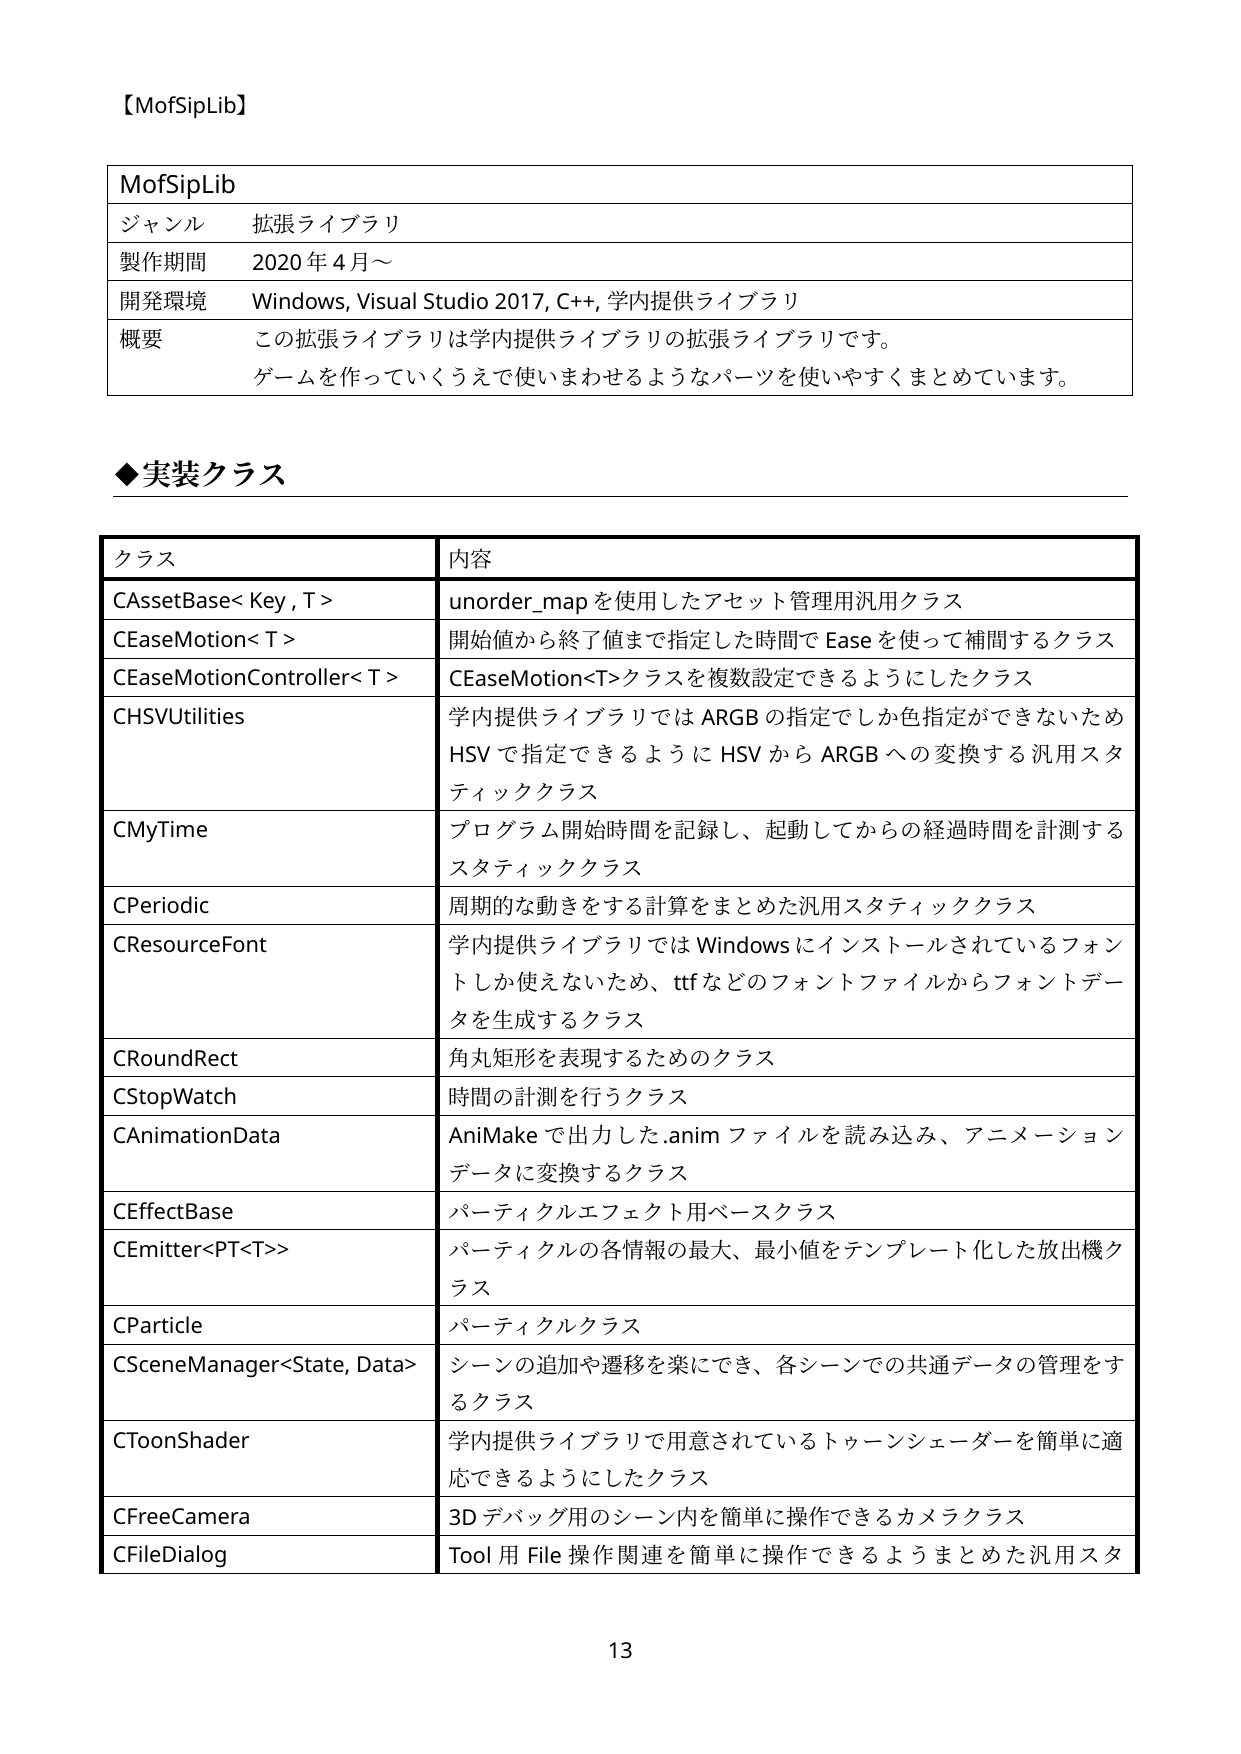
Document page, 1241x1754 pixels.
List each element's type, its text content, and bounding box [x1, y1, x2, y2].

table_cell 周期的な動きをする計算をまとめた汎用スタティッククラス [440, 887, 1135, 924]
table_cell パーティクルエフェクト用ベースクラス [440, 1192, 1135, 1229]
table_cell CHSVUtilities [104, 697, 435, 809]
table_cell unorder_mapを使用したアセット管理用汎用クラス [440, 581, 1135, 619]
table_cell 3Dデバッグ用のシーン内を簡単に操作できるカメラクラス [440, 1497, 1135, 1534]
table_cell CAnimationData [104, 1116, 435, 1191]
table_cell CToonShader [104, 1421, 435, 1496]
text 実装クラス [112, 452, 1128, 497]
table_cell CResourceFont [104, 925, 435, 1038]
table_cell CFreeCamera [104, 1497, 435, 1534]
table_cell 開始値から終了値まで指定した時間でEaseを使って補間するクラス [440, 620, 1135, 657]
table_cell 2020年4月～ [241, 243, 1132, 280]
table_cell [440, 1536, 1135, 1573]
table_cell CEaseMotionController< T > [104, 659, 435, 696]
table_cell CPeriodic [104, 887, 435, 924]
table_cell 学内提供ライブラリではARGBの指定でしか色指定ができないためHSVで指定できるようにHSVからARGBへの変換する汎用スタティッククラス [440, 697, 1135, 809]
table_cell パーティクルの各情報の最大、最小値をテンプレート化した放出機クラス [440, 1230, 1135, 1305]
table_cell CRoundRect [104, 1039, 435, 1076]
table_cell 概要 [108, 320, 241, 395]
table_cell CEffectBase [104, 1192, 435, 1229]
table_cell CStopWatch [104, 1077, 435, 1115]
table_header 内容 [440, 539, 1135, 577]
table_cell CFileDialog [104, 1536, 435, 1573]
table_cell 拡張ライブラリ [241, 204, 1132, 242]
table_cell 開発環境 [108, 281, 241, 319]
table_cell CParticle [104, 1306, 435, 1344]
table_cell 学内提供ライブラリで用意されているトゥーンシェーダーを簡単に適応できるようにしたクラス [440, 1421, 1135, 1496]
table_cell Windows, Visual Studio 2017, C++, 学内提供ライブラリ [241, 281, 1132, 319]
table_cell ジャンル [108, 204, 241, 242]
table_cell CEmitter<PT<T>> [104, 1230, 435, 1305]
table_cell 時間の計測を行うクラス [440, 1077, 1135, 1115]
table_header クラス [104, 539, 435, 577]
table_cell CEaseMotion<T>クラスを複数設定できるようにしたクラス [440, 659, 1135, 696]
table_cell パーティクルクラス [440, 1306, 1135, 1344]
table_cell AniMakeで出力した.animファイルを読み込み、アニメーションデータに変換するクラス [440, 1116, 1135, 1191]
table_cell 製作期間 [108, 243, 241, 280]
table_cell 学内提供ライブラリではWindowsにインストールされているフォントしか使えないため、ttfなどのフォントファイルからフォントデータを生成するクラス [440, 925, 1135, 1038]
table_header MofSipLib [108, 166, 1132, 203]
table_cell プログラム開始時間を記録し、起動してからの経過時間を計測するスタティッククラス [440, 811, 1135, 886]
table_cell CMyTime [104, 811, 435, 886]
table_cell 角丸矩形を表現するためのクラス [440, 1039, 1135, 1076]
table_cell この拡張ライブラリは学内提供ライブラリの拡張ライブラリです。 ゲームを作っていくうえで使いまわせるようなパーツを使いやすくまとめています。 [241, 320, 1132, 395]
table_cell CAssetBase< Key , T > [104, 581, 435, 619]
table_cell CSceneManager<State, Data> [104, 1345, 435, 1420]
table_cell CEaseMotion< T > [104, 620, 435, 657]
table_cell シーンの追加や遷移を楽にでき、各シーンでの共通データの管理をするクラス [440, 1345, 1135, 1420]
